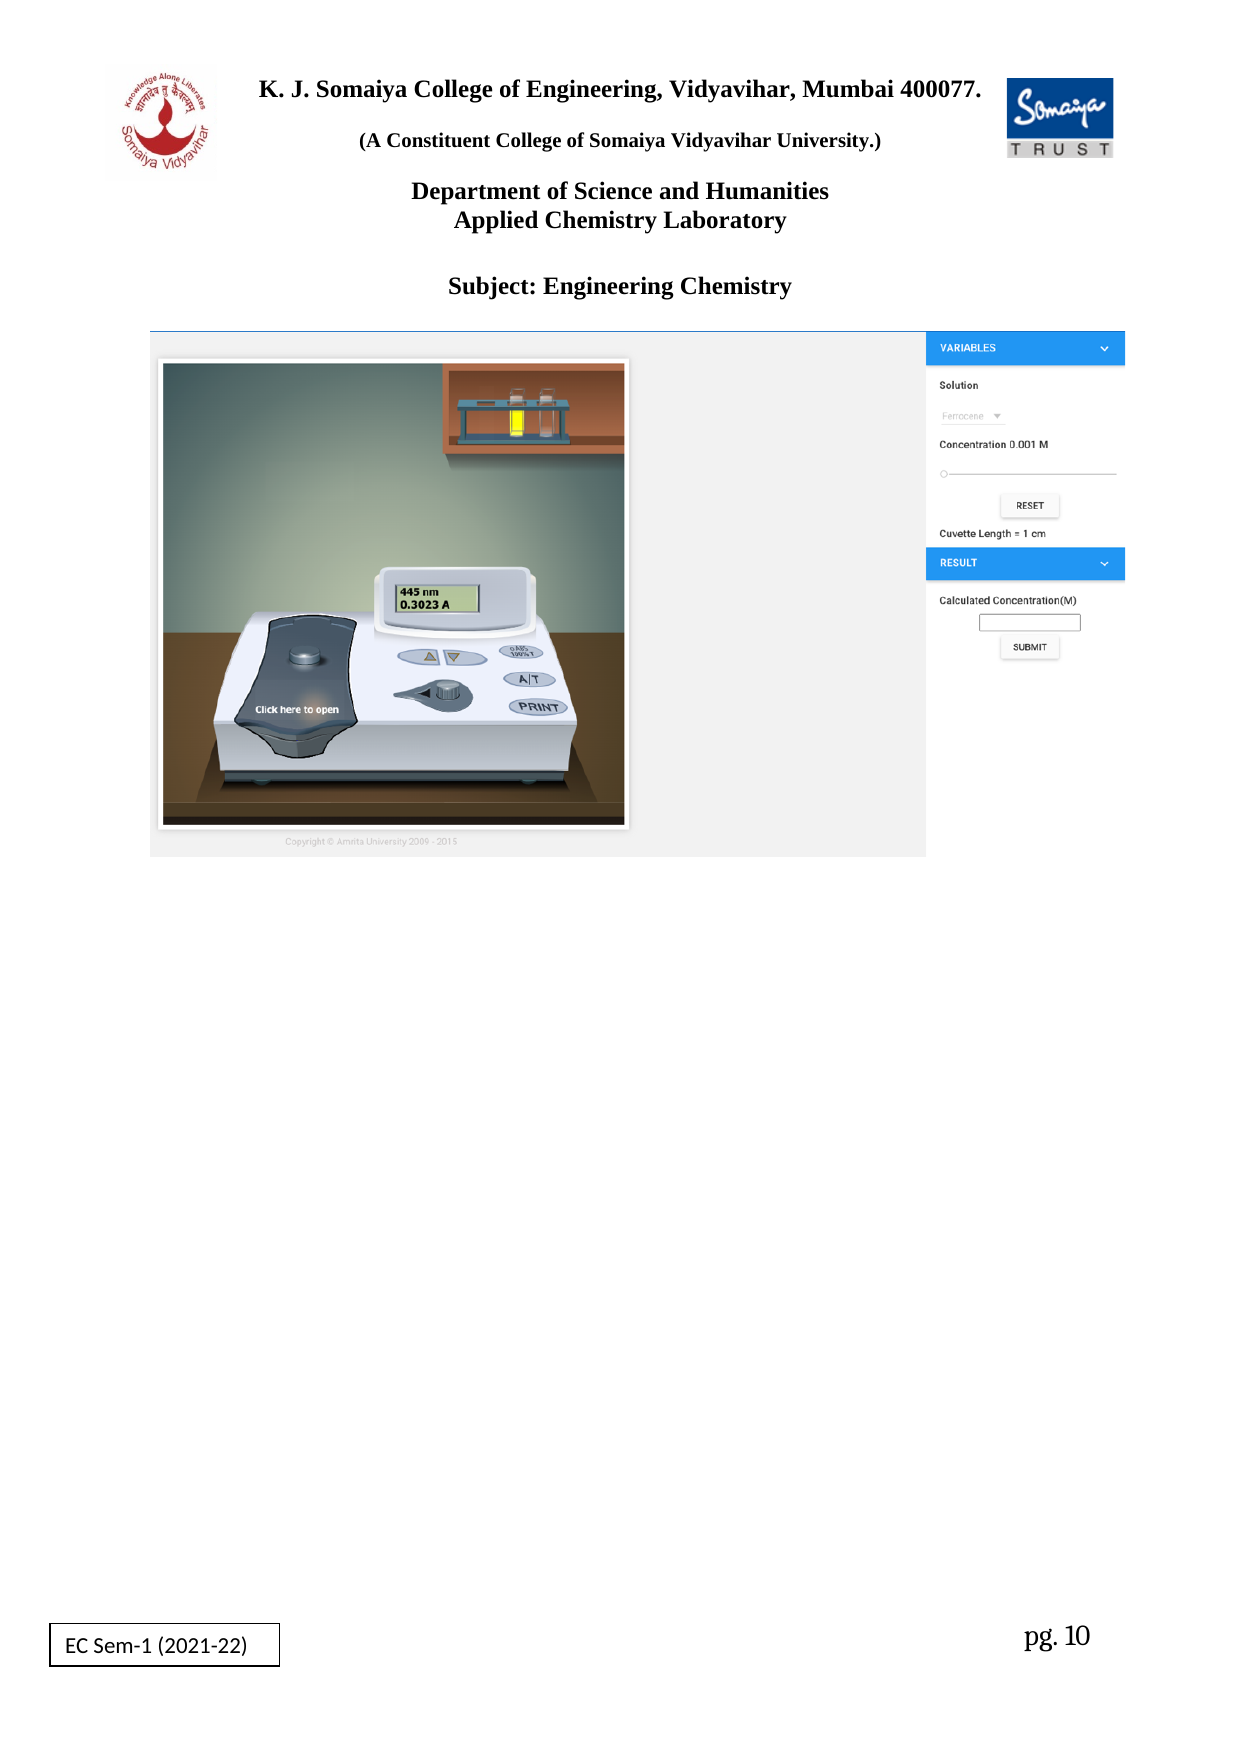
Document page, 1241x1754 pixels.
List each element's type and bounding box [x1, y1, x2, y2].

picture [105, 64, 218, 181]
picture [150, 331, 1125, 857]
picture [1006, 78, 1114, 158]
